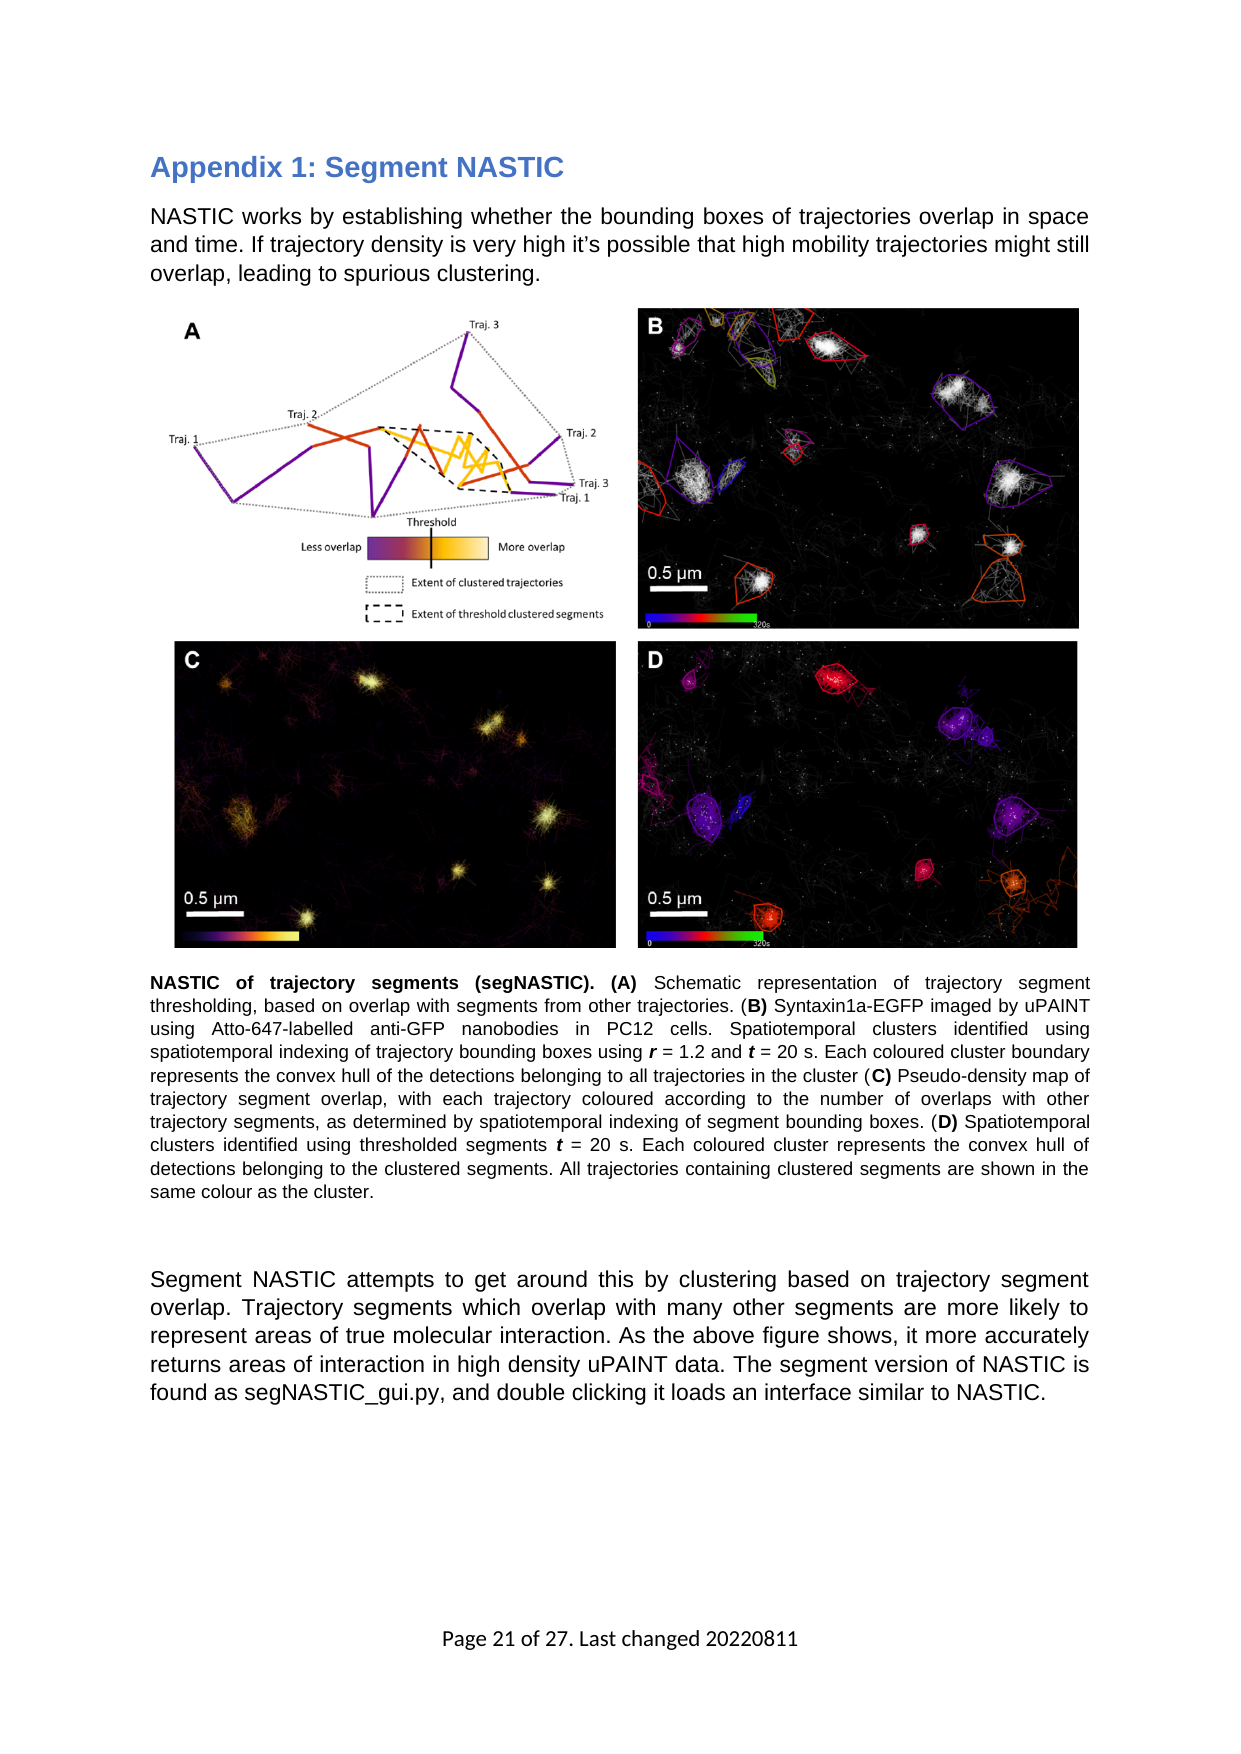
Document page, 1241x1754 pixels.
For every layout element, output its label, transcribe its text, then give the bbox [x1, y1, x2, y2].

text Appendix 1: Segment NASTIC [150, 150, 1090, 183]
picture [161, 304, 1079, 953]
text NASTIC works by establishing whether the bounding boxes of trajectories overlap in space and time. If trajectory density is very high it’s possible that high mobility trajectories might still overlap, leading to spurious clustering. [150, 203, 1090, 286]
text NASTIC of trajectory segments (segNASTIC). (A) Schematic representation of trajectory segment thresholding, based on overlap with segments from other trajectories. (B) Syntaxin1a-EGFP imaged by uPAINT using Atto-647-labelled anti-GFP nanobodies in PC12 cells. Spatiotemporal clusters identified using spatiotemporal indexing of trajectory bounding boxes using r = 1.2 and t = 20 s. Each coloured cluster boundary represents the convex hull of the detections belonging to all trajectories in the cluster (C) Pseudo-density map of trajectory segment overlap, with each trajectory coloured according to the number of overlaps with other trajectory segments, as determined by spatiotemporal indexing of segment bounding boxes. (D) Spatiotemporal clusters identified using thresholded segments t = 20 s. Each coloured cluster represents the convex hull of detections belonging to the clustered segments. All trajectories containing clustered segments are shown in the same colour as the cluster. [150, 971, 1090, 1202]
text Segment NASTIC attempts to get around this by clustering based on trajectory segment overlap. Trajectory segments which overlap with many other segments are more likely to represent areas of true molecular interaction. As the above figure shows, it more accurately returns areas of interaction in high density uPAINT data. The segment version of NASTIC is found as segNASTIC_gui.py, and double clicking it loads an interface similar to NASTIC. [150, 1266, 1090, 1406]
